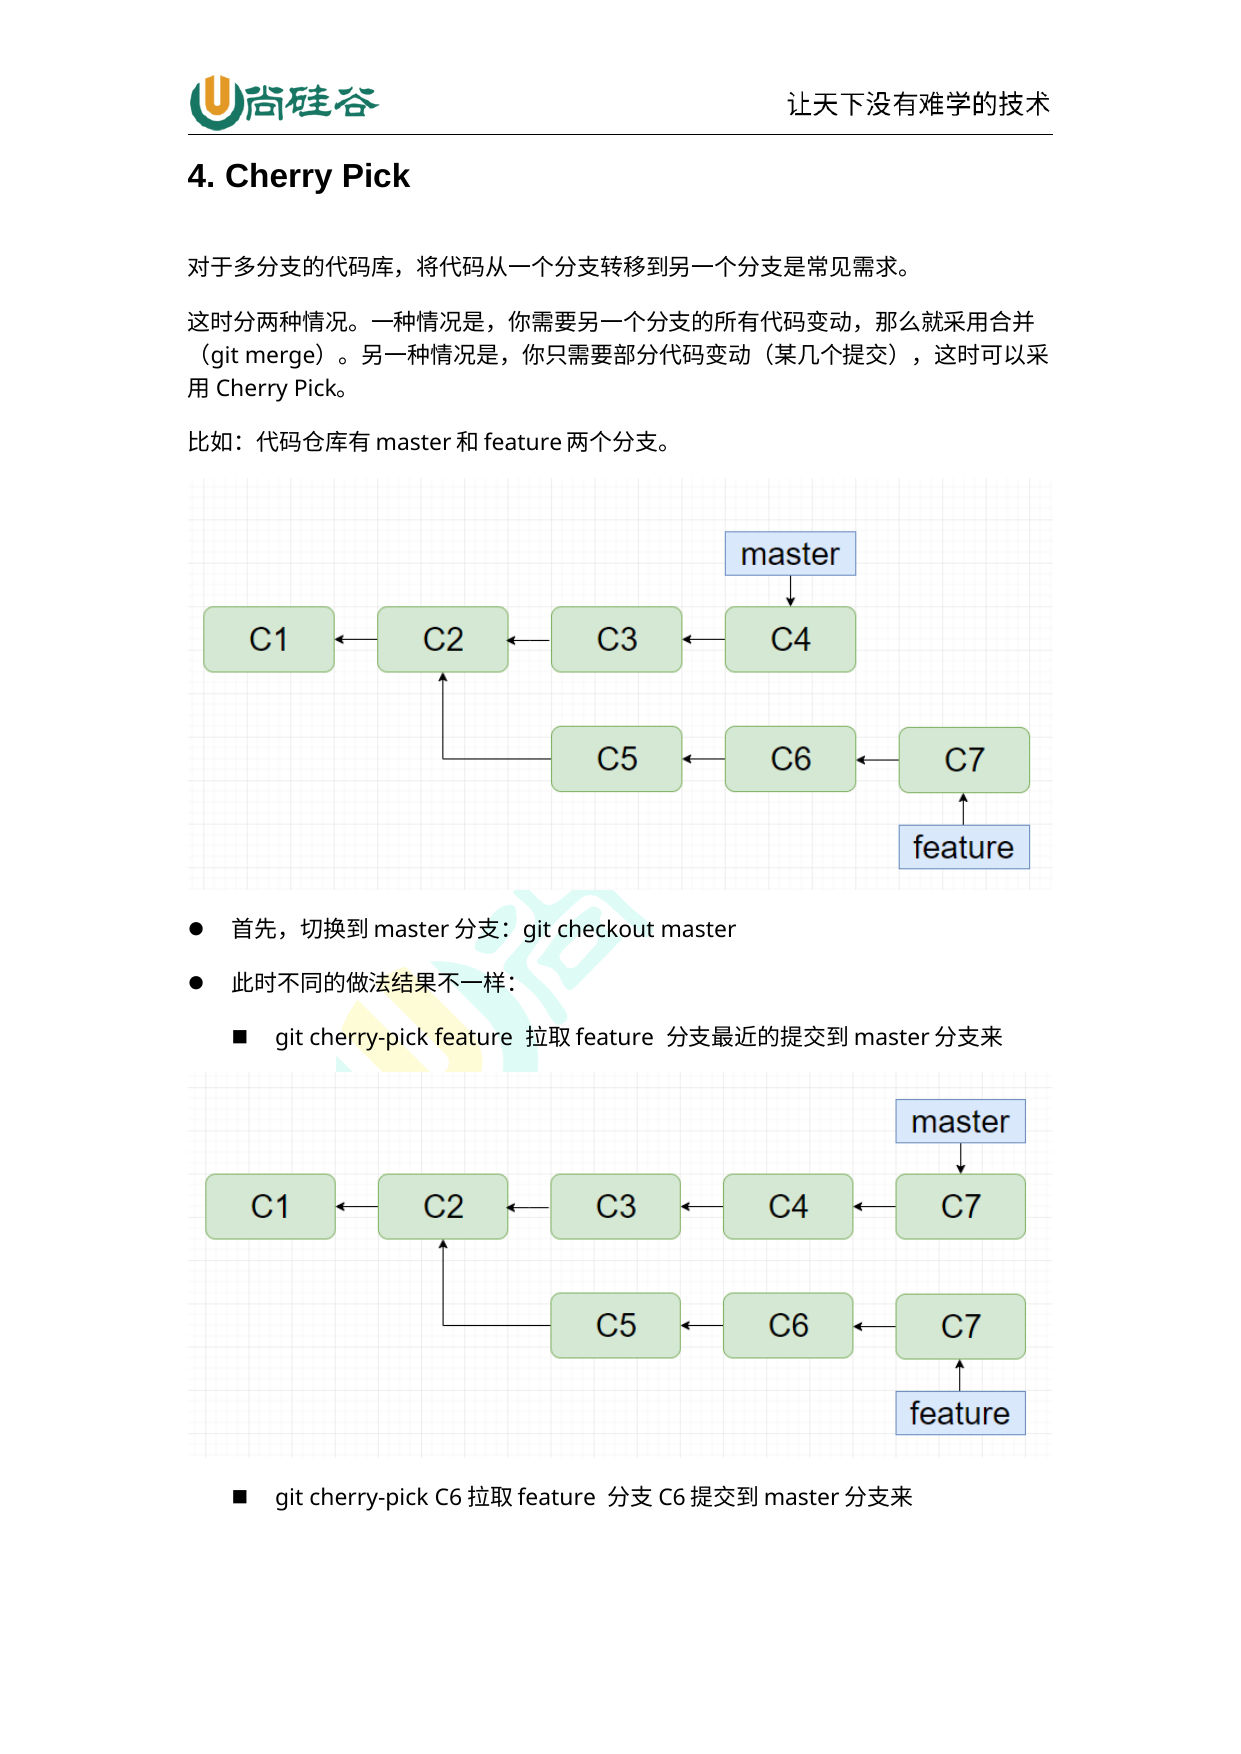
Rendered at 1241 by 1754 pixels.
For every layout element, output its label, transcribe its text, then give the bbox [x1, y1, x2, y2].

text 比如：代码仓库有master和feature两个分支。 [187, 424, 1053, 457]
picture [187, 1072, 1053, 1458]
picture [187, 478, 1053, 890]
subtitle Cherry Pick [187, 156, 1053, 194]
list git cherry-pick feature 拉取feature 分支最近的提交到master分支来 [231, 1019, 1053, 1052]
text 对于多分支的代码库，将代码从一个分支转移到另一个分支是常见需求。 [187, 249, 1053, 282]
picture [187, 73, 1053, 132]
list 首先，切换到master分支：git checkout master [187, 911, 1053, 944]
text 这时分两种情况。一种情况是，你需要另一个分支的所有代码变动，那么就采用合并（git merge）。另一种情况是，你只需要部分代码变动（某几个提交），这时可以采用 Cherry Pick。 [187, 303, 1053, 403]
list 此时不同的做法结果不一样： [187, 965, 1053, 998]
list git cherry-pick C6拉取feature 分支C6提交到master分支来 [231, 1478, 1053, 1512]
